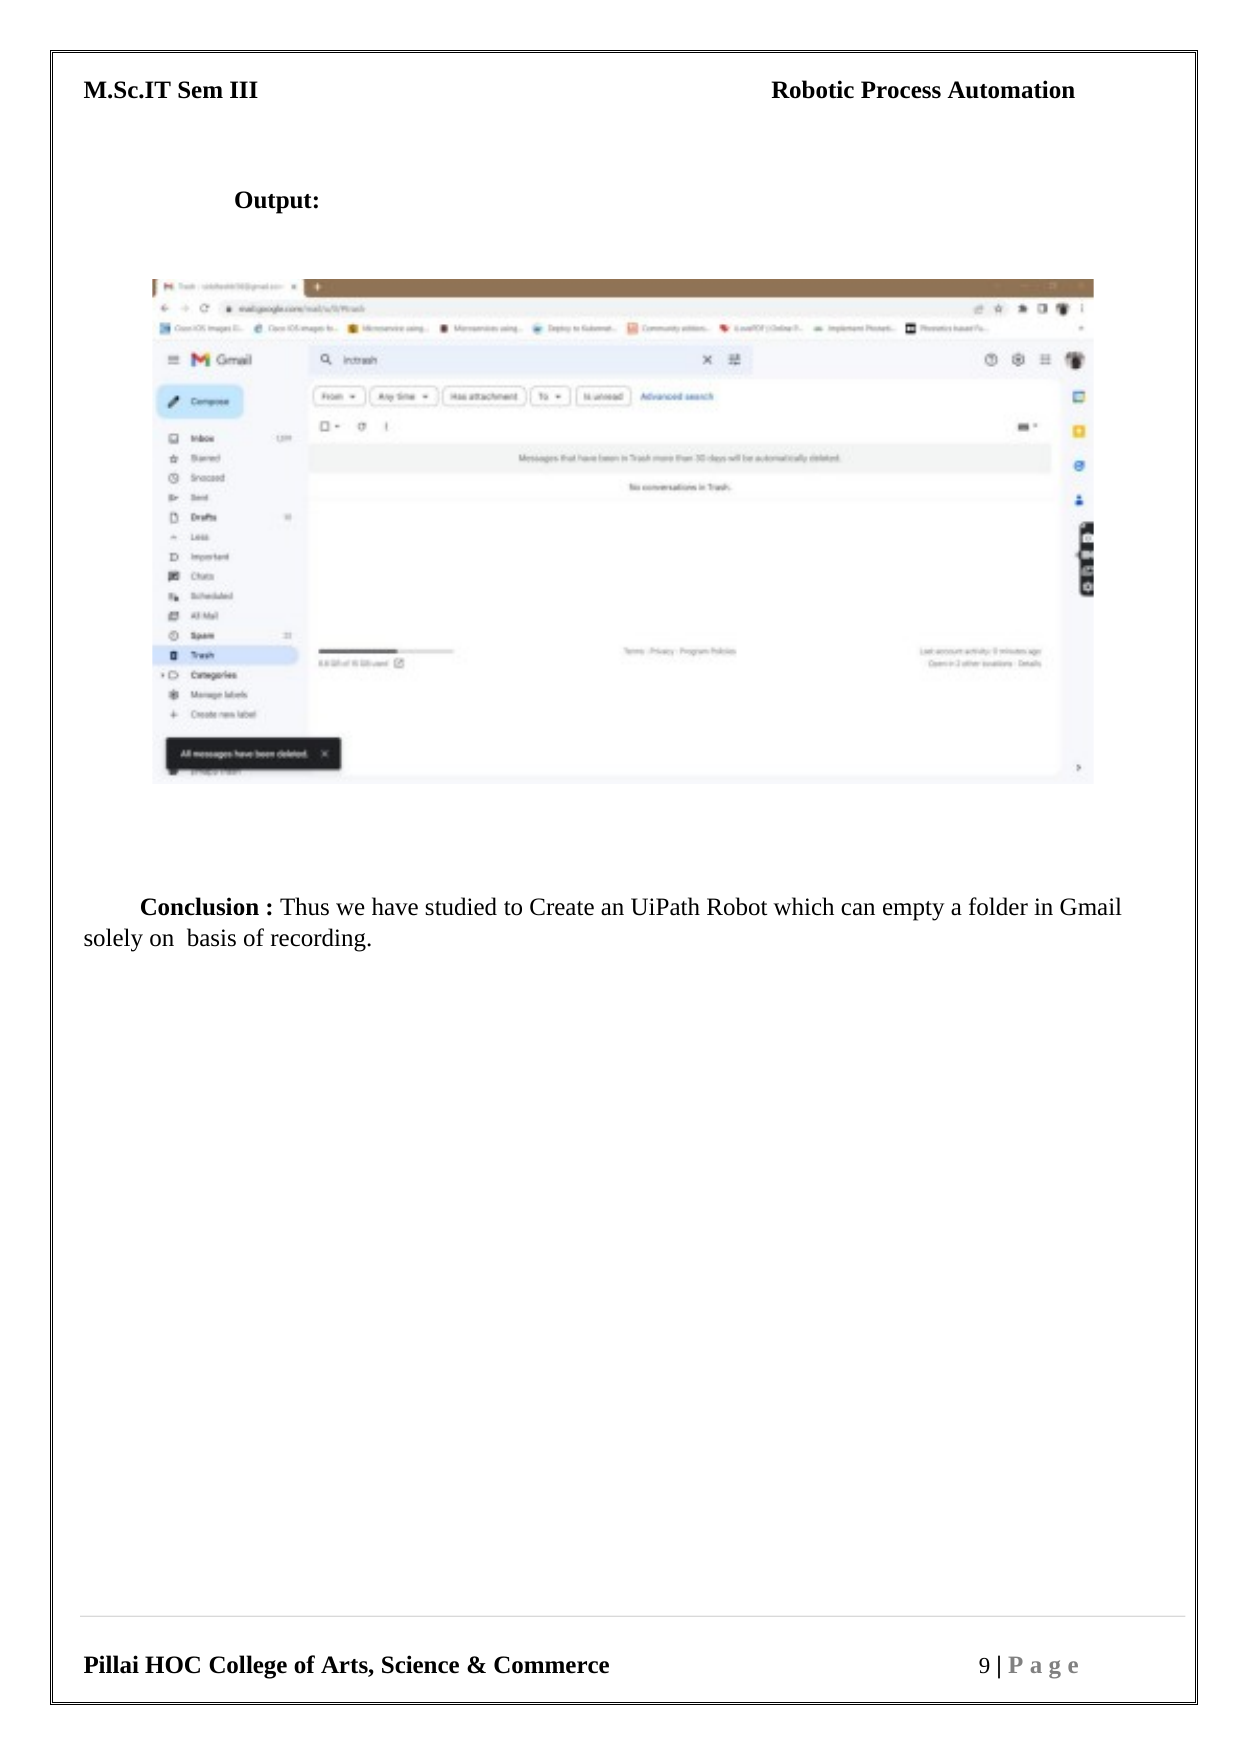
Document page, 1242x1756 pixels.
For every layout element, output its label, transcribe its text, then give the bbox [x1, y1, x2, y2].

picture [152, 279, 1094, 784]
text Conclusion : Thus we have studied to Create an UiPath Robot which can empty a folder in Gmail solely on basis of recording. [83, 892, 1149, 952]
subtitle Output: [234, 185, 1195, 214]
